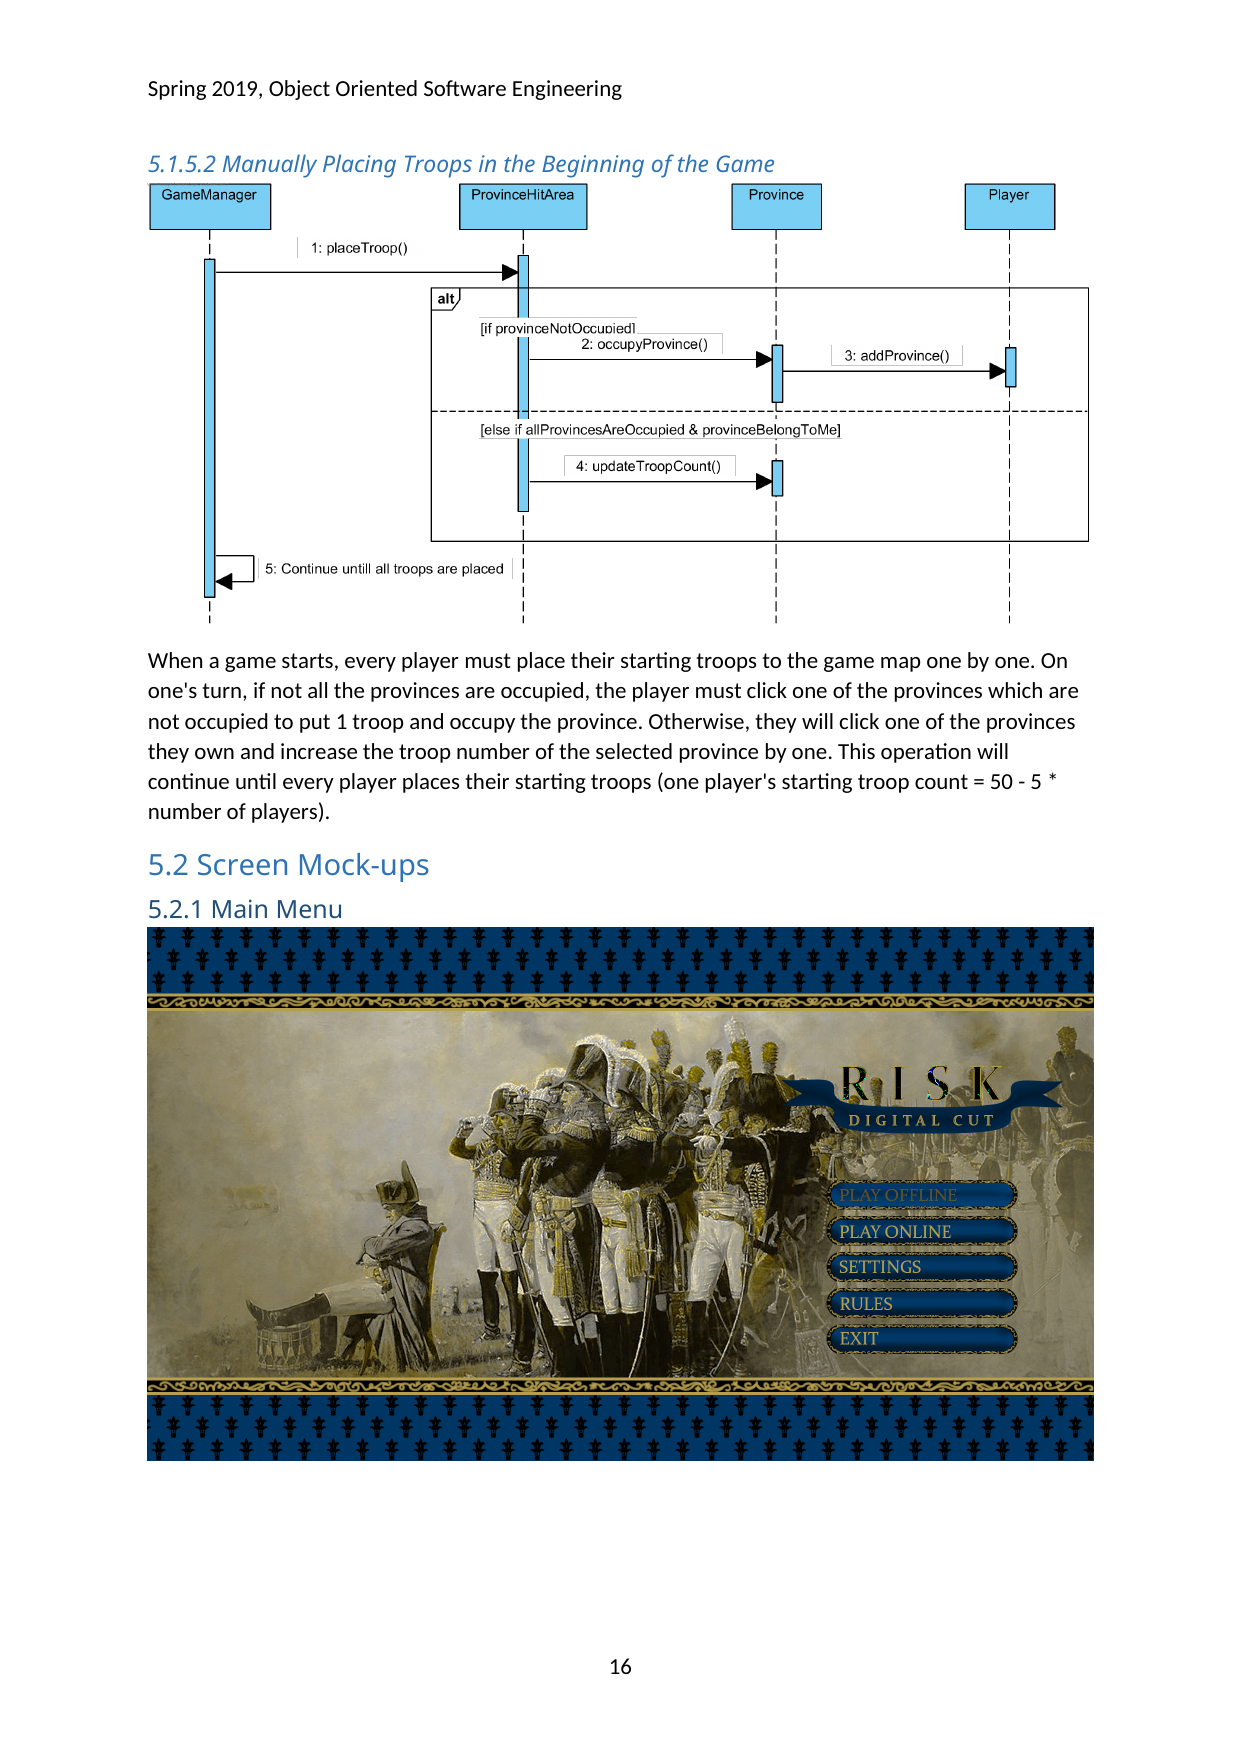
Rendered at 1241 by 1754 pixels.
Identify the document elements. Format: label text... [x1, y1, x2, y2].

subtitle 5.1.5.2 Manually Placing Troops in the Beginning of the Game [148, 148, 1093, 179]
subtitle 5.2 Screen Mock-ups [148, 844, 1093, 884]
text When a game starts, every player must place their starting troops to the game map one by one. On one's turn, if not all the provinces are occupied, the player must click one of the provinces which are not occupied to put 1 troop and occupy the province. Otherwise, they will click one of the provinces they own and increase the troop number of the selected province by one. This operation will continue until every player places their starting troops (one player's starting troop count = 50 - 5 * number of players). [148, 646, 1093, 825]
picture [147, 181, 1092, 628]
subtitle 5.2.1 Main Menu [148, 891, 1093, 925]
picture [147, 927, 1094, 1461]
